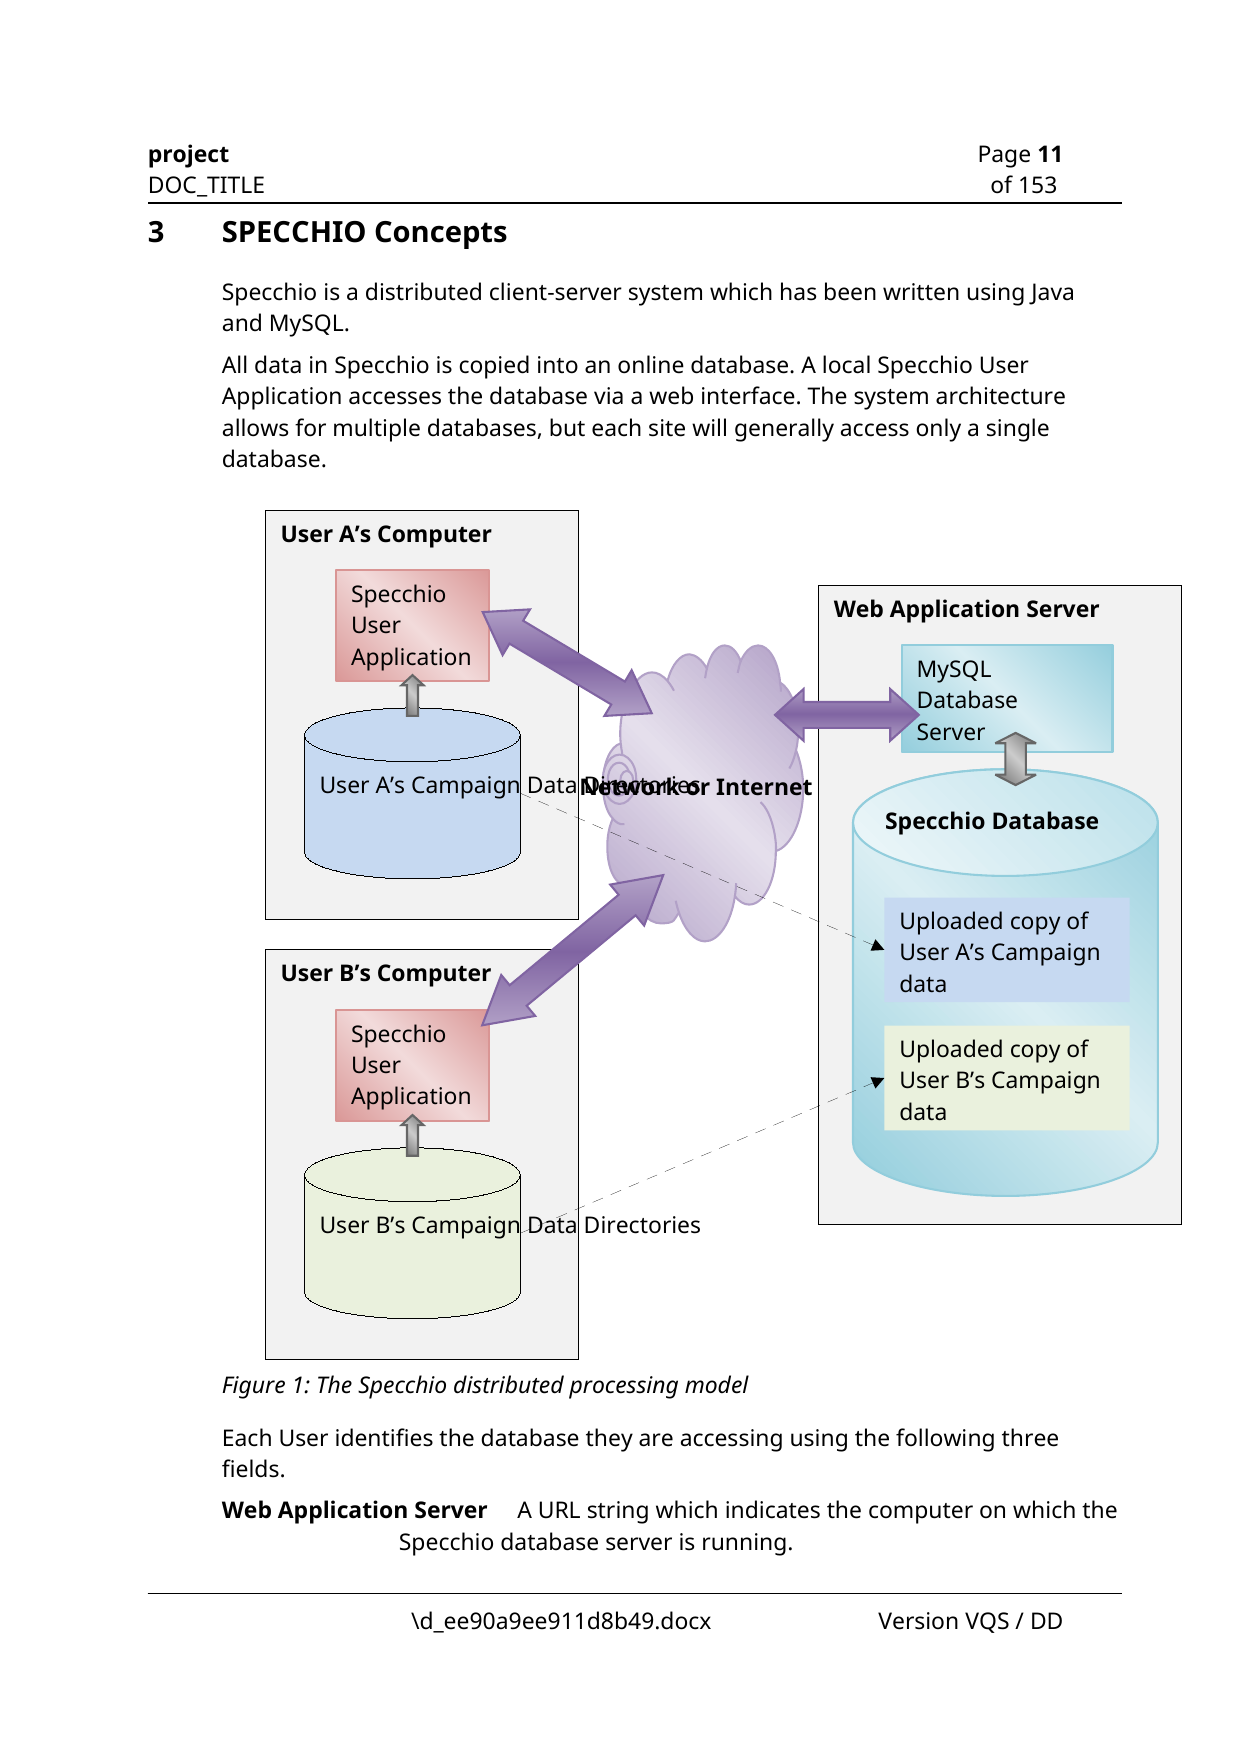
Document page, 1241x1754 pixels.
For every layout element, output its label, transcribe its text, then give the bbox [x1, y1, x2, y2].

text Specchio is a distributed client-server system which has been written using Java and MySQL. [222, 276, 1122, 339]
text All data in Specchio is copied into an online database. A local Specchio User Application accesses the database via a web interface. The system architecture allows for multiple databases, but each site will generally access only a single database. [222, 349, 1122, 474]
text Each User identifies the database they are accessing using the following three fields. [222, 1422, 1122, 1484]
text Web Application Server A URL string which indicates the computer on which the Specchio database server is running. [222, 1494, 1122, 1557]
subtitle SPECCHIO Concepts [148, 211, 1122, 251]
